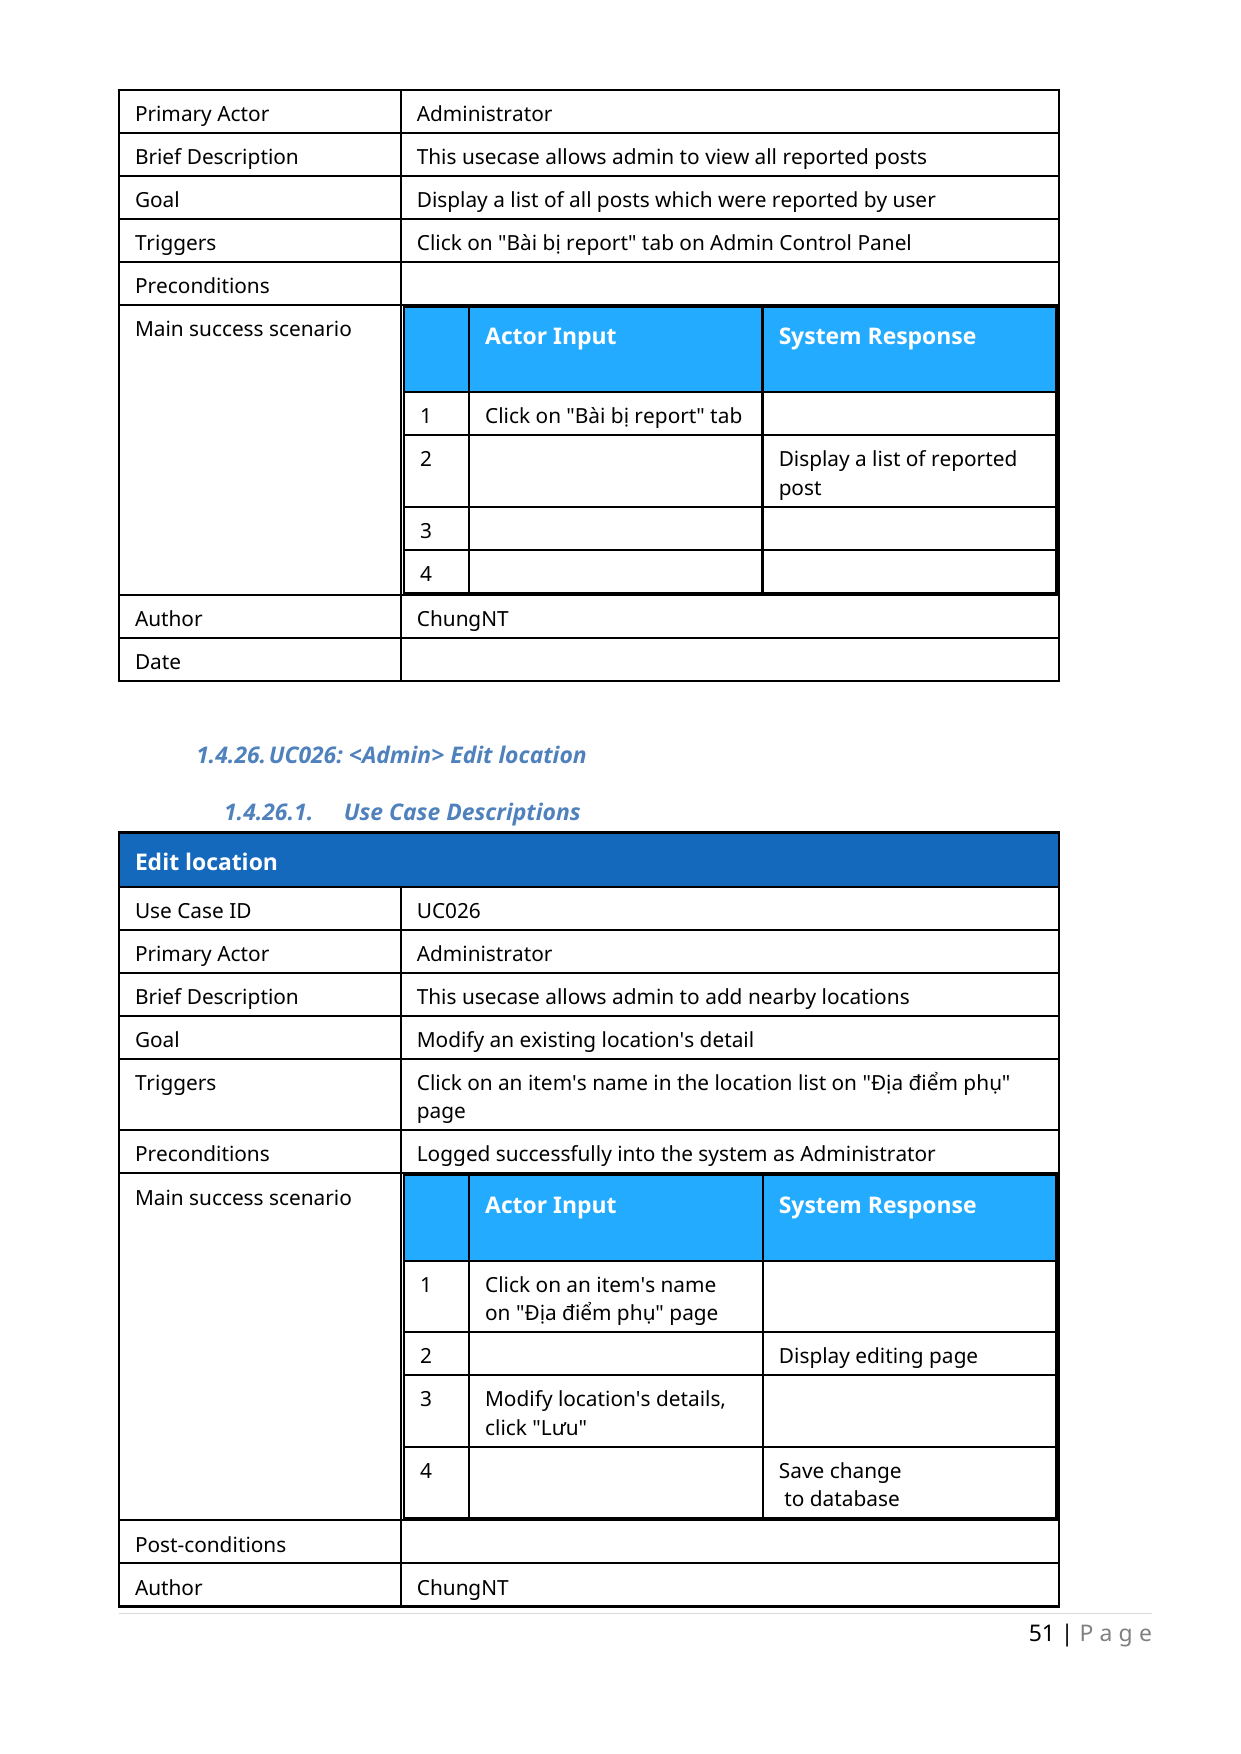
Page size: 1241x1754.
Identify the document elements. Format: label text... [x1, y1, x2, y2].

table_cell [405, 393, 468, 434]
table_cell Goal [120, 177, 400, 218]
table_cell Author [120, 1564, 400, 1605]
table_cell UC026 [402, 888, 1058, 929]
table_cell Click on "Bài bị report" tab on Admin Control Panel [402, 220, 1058, 261]
table_cell Preconditions [120, 1131, 400, 1172]
table_cell Preconditions [120, 263, 400, 304]
table_cell [405, 436, 468, 506]
table_cell [405, 551, 468, 592]
table_cell [764, 436, 1055, 506]
table_cell [470, 508, 761, 549]
table_cell Primary Actor [120, 91, 400, 132]
table_cell [402, 1521, 1058, 1562]
table_cell Goal [120, 1017, 400, 1058]
table_cell [764, 551, 1055, 592]
table_cell Click on an item's name in the location list on "Địa điểm phụ" page [402, 1060, 1058, 1129]
table_cell [470, 1376, 762, 1446]
table_cell [470, 1262, 762, 1331]
table_cell [764, 1376, 1055, 1446]
table_cell Main success scenario [120, 1174, 400, 1519]
table_cell [470, 1448, 762, 1517]
table_header Edit location [120, 834, 1058, 886]
table_cell Administrator [402, 931, 1058, 972]
table_cell Triggers [120, 220, 400, 261]
table_cell [402, 639, 1058, 680]
table_cell Author [120, 596, 400, 637]
table_cell [470, 551, 761, 592]
table_cell [764, 508, 1055, 549]
table_cell [405, 1448, 468, 1517]
table_cell This usecase allows admin to view all reported posts [402, 134, 1058, 174]
table_cell [405, 508, 468, 549]
table_cell [764, 1262, 1055, 1331]
table_cell Date [120, 639, 400, 680]
table_cell Display a list of all posts which were reported by user [402, 177, 1058, 218]
table_cell Brief Description [120, 134, 400, 174]
table_cell Use Case ID [120, 888, 400, 929]
table_cell Triggers [120, 1060, 400, 1129]
subtitle UC026: <Admin> Edit location [231, 739, 1152, 770]
table_cell [470, 1333, 762, 1374]
table_cell Administrator [402, 91, 1058, 132]
table_cell [764, 1333, 1055, 1374]
table_cell [470, 436, 761, 506]
table_cell [405, 1376, 468, 1446]
table_cell ChungNT [402, 1564, 1058, 1605]
table_cell Main success scenario [120, 306, 400, 594]
table_cell Brief Description [120, 974, 400, 1015]
table_cell Post-conditions [120, 1521, 400, 1562]
table_cell [405, 1262, 468, 1331]
table_cell [764, 393, 1055, 434]
table_cell [470, 393, 761, 434]
table_cell This usecase allows admin to add nearby locations [402, 974, 1058, 1015]
table_cell ChungNT [402, 596, 1058, 637]
table_cell [764, 1448, 1055, 1517]
table_cell [402, 263, 1058, 304]
table_cell Logged successfully into the system as Administrator [402, 1131, 1058, 1172]
table_cell Primary Actor [120, 931, 400, 972]
table_cell [405, 1333, 468, 1374]
table_cell Modify an existing location's detail [402, 1017, 1058, 1058]
subtitle Use Case Descriptions [268, 796, 1152, 827]
